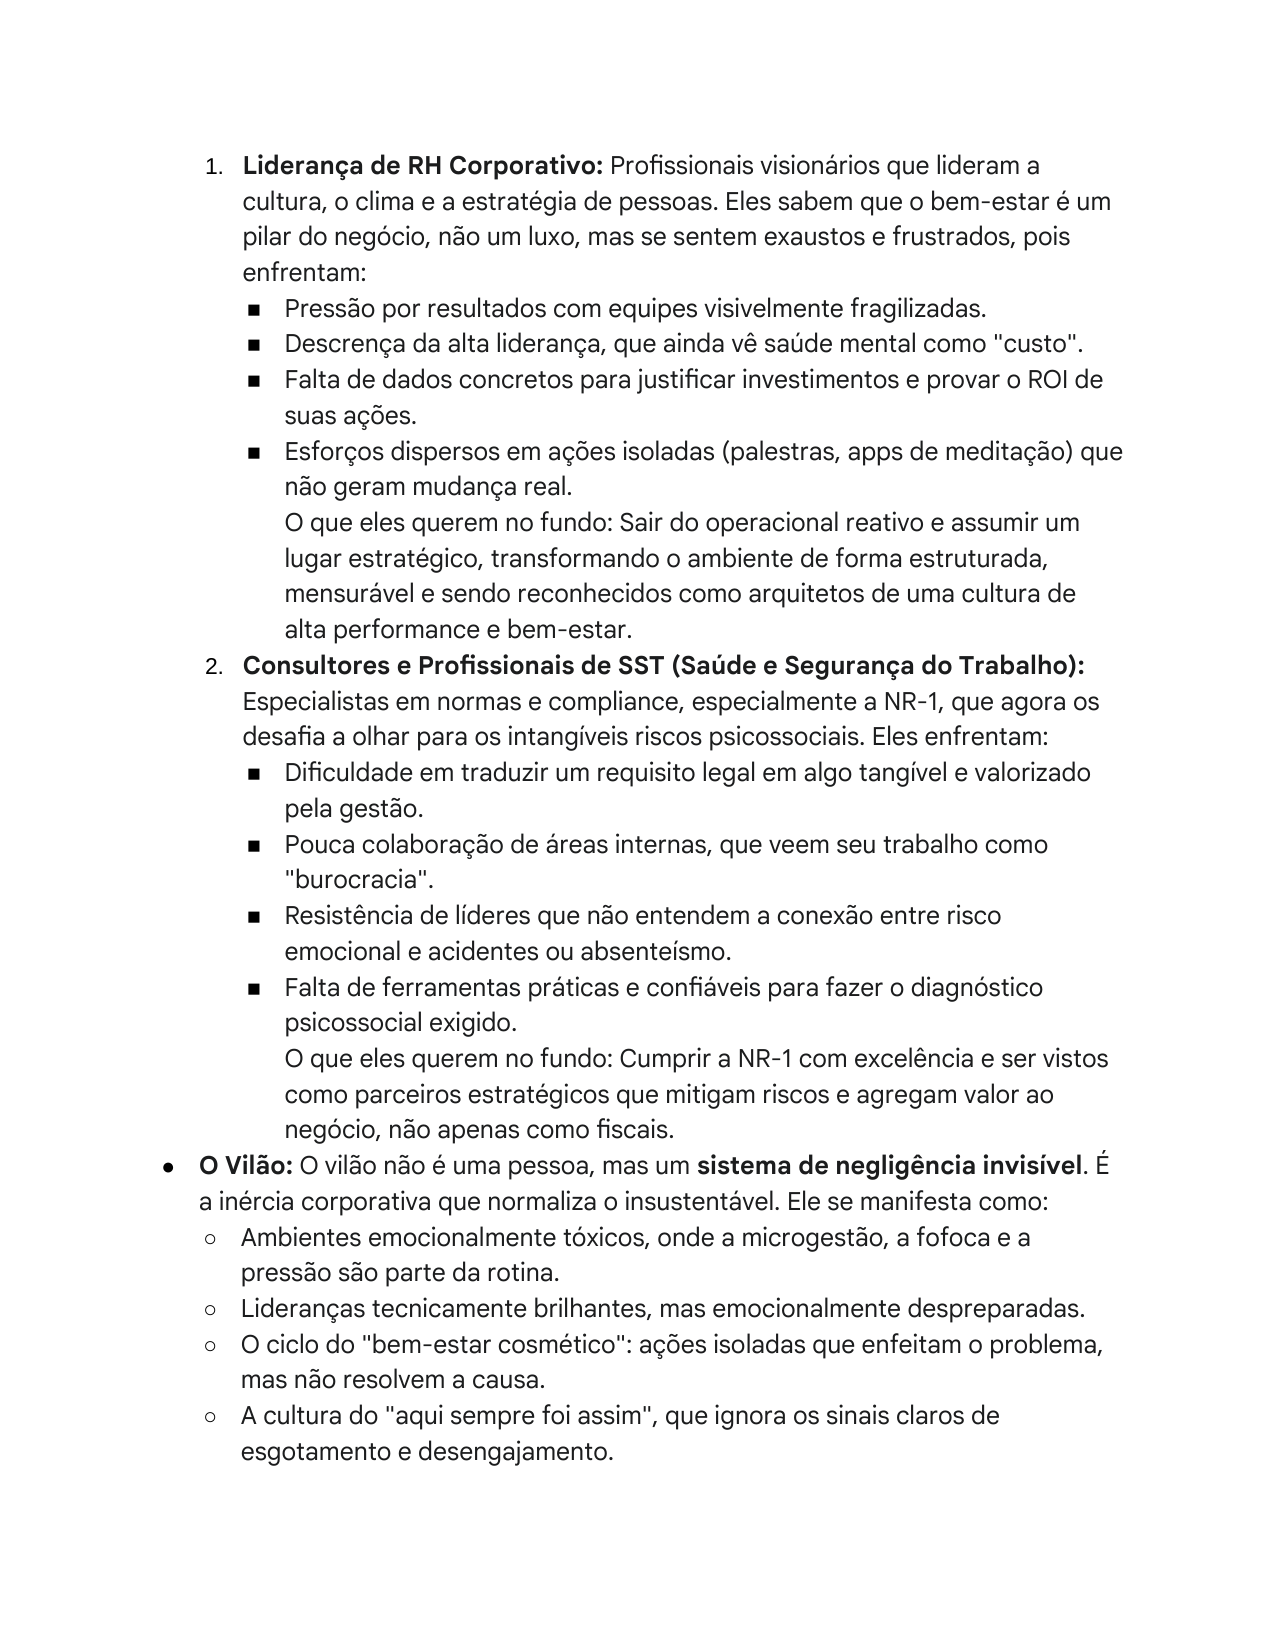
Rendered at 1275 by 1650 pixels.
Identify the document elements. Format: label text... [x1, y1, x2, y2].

list Dificuldade em traduzir um requisito legal em algo tangível e valorizado pela gestão. [247, 757, 1125, 824]
list Falta de ferramentas práticas e confiáveis para fazer o diagnóstico psicossocial exigido. O que eles querem no fundo: Cumprir a NR-1 com excelência e ser vistos como parceiros estratégicos que mitigam riscos e agregam valor ao negócio, não apenas como fiscais. [247, 972, 1125, 1146]
list O ciclo do "bem-estar cosmético": ações isoladas que enfeitam o problema, mas não resolvem a causa. [203, 1329, 1125, 1396]
list A cultura do "aqui sempre foi assim", que ignora os sinais claros de esgotamento e desengajamento. [203, 1401, 1125, 1468]
list Resistência de líderes que não entendem a conexão entre risco emocional e acidentes ou absenteísmo. [247, 900, 1125, 967]
list Descrença da alta liderança, que ainda vê saúde mental como "custo". [247, 329, 1125, 360]
list Liderança de RH Corporativo: Profissionais visionários que lideram a cultura, o clima e a estratégia de pessoas. Eles sabem que o bem-estar é um pilar do negócio, não um luxo, mas se sentem exaustos e frustrados, pois enfrentam: [205, 150, 1125, 288]
list Pressão por resultados com equipes visivelmente fragilizadas. [247, 293, 1125, 324]
list Consultores e Profissionais de SST (Saúde e Segurança do Trabalho): Especialistas em normas e compliance, especialmente a NR-1, que agora os desafia a olhar para os intangíveis riscos psicossociais. Eles enfrentam: [205, 650, 1125, 753]
list Esforços dispersos em ações isoladas (palestras, apps de meditação) que não geram mudança real. O que eles querem no fundo: Sair do operacional reativo e assumir um lugar estratégico, transformando o ambiente de forma estruturada, mensurável e sendo reconhecidos como arquitetos de uma cultura de alta performance e bem-estar. [247, 436, 1125, 646]
list Falta de dados concretos para justificar investimentos e provar o ROI de suas ações. [247, 364, 1125, 431]
list Ambientes emocionalmente tóxicos, onde a microgestão, a fofoca e a pressão são parte da rotina. [203, 1222, 1125, 1289]
list Lideranças tecnicamente brilhantes, mas emocionalmente despreparadas. [203, 1293, 1125, 1325]
list Pouca colaboração de áreas internas, que veem seu trabalho como "burocracia". [247, 829, 1125, 896]
list O Vilão: O vilão não é uma pessoa, mas um sistema de negligência invisível. É a inércia corporativa que normaliza o insustentável. Ele se manifesta como: [161, 1150, 1125, 1217]
